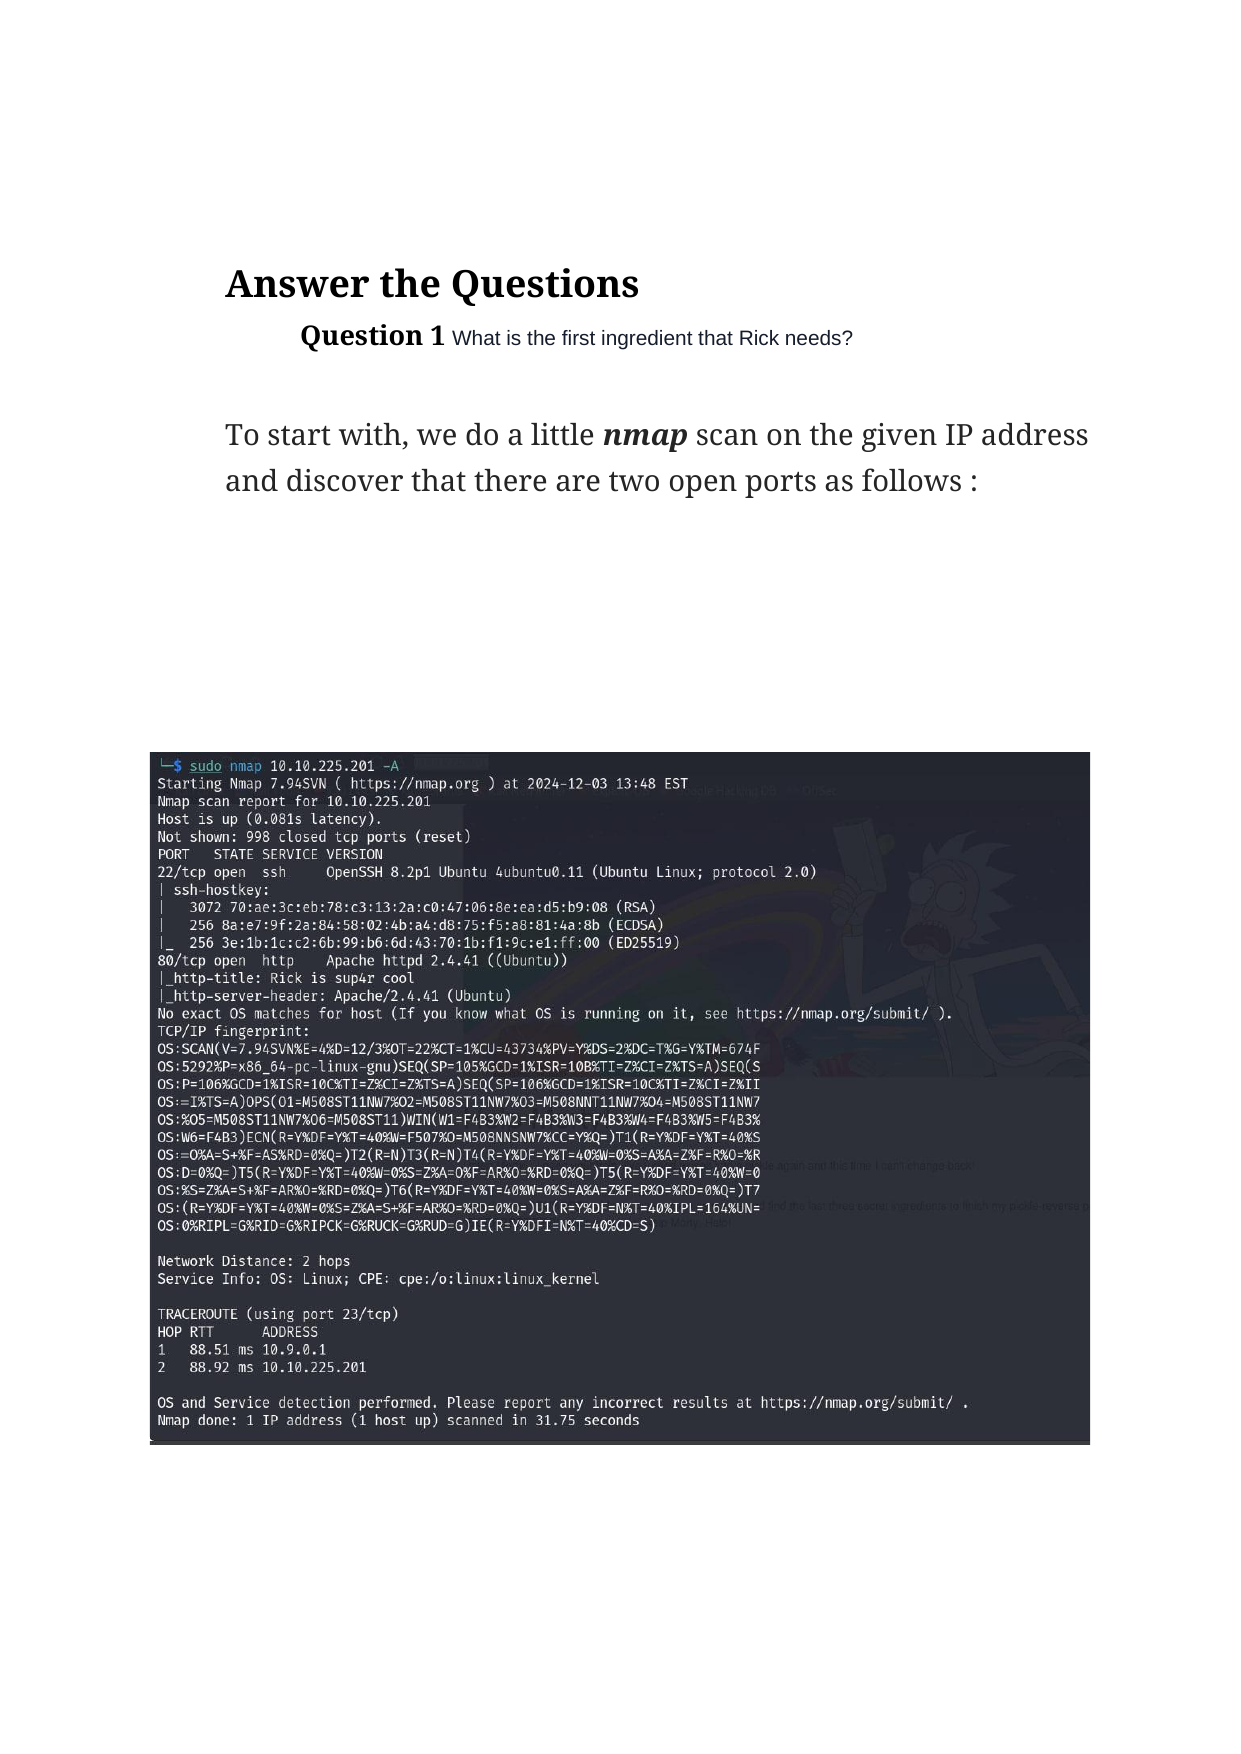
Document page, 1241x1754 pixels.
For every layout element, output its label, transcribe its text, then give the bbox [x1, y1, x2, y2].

text Answer the Questions [225, 258, 1090, 309]
text To start with, we do a little nmap scan on the given IP address and discover that there are two open ports as follows : [225, 414, 1090, 500]
text Question 1 What is the first ingredient that Rick needs? [225, 316, 1090, 353]
picture [149, 752, 1091, 1445]
